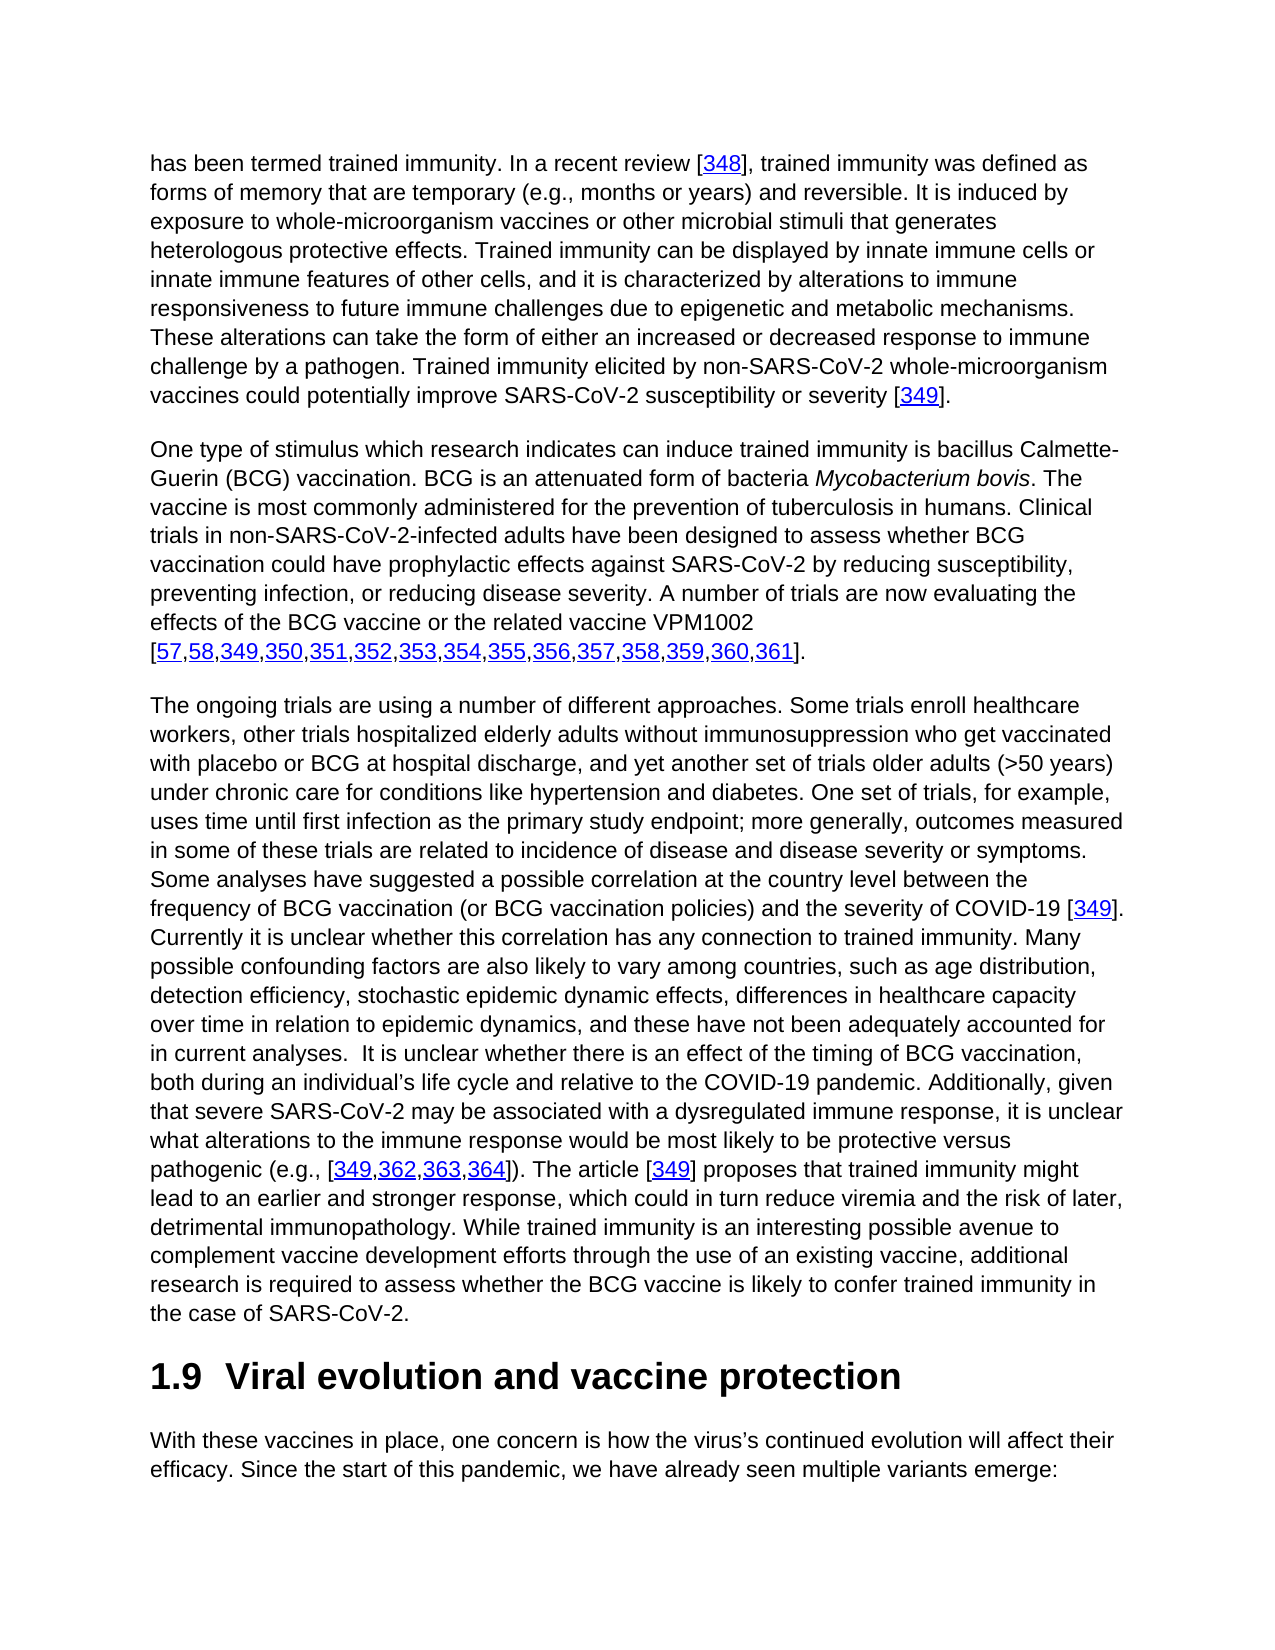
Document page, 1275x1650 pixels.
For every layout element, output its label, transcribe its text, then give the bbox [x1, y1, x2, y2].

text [150, 1427, 1125, 1482]
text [150, 150, 1125, 408]
subtitle 1.9 Viral evolution and vaccine protection [150, 1354, 1125, 1397]
text One type of stimulus which research indicates can induce trained immunity is bacillus Calmette-Guerin (BCG) vaccination. BCG is an attenuated form of bacteria Mycobacterium bovis. The vaccine is most commonly administered for the prevention of tuberculosis in humans. Clinical trials in non-SARS-CoV-2-infected adults have been designed to assess whether BCG vaccination could have prophylactic effects against SARS-CoV-2 by reducing susceptibility, preventing infection, or reducing disease severity. A number of trials are now evaluating the effects of the BCG vaccine or the related vaccine VPM1002 [57,58,349,350,351,352,353,354,355,356,357,358,359,360,361]. [150, 436, 1125, 665]
text The ongoing trials are using a number of different approaches. Some trials enroll healthcare workers, other trials hospitalized elderly adults without immunosuppression who get vaccinated with placebo or BCG at hospital discharge, and yet another set of trials older adults (>50 years) under chronic care for conditions like hypertension and diabetes. One set of trials, for example, uses time until first infection as the primary study endpoint; more generally, outcomes measured in some of these trials are related to incidence of disease and disease severity or symptoms. Some analyses have suggested a possible correlation at the country level between the frequency of BCG vaccination (or BCG vaccination policies) and the severity of COVID-19 [349]. Currently it is unclear whether this correlation has any connection to trained immunity. Many possible confounding factors are also likely to vary among countries, such as age distribution, detection efficiency, stochastic epidemic dynamic effects, differences in healthcare capacity over time in relation to epidemic dynamics, and these have not been adequately accounted for in current analyses. It is unclear whether there is an effect of the timing of BCG vaccination, both during an individual’s life cycle and relative to the COVID-19 pandemic. Additionally, given that severe SARS-CoV-2 may be associated with a dysregulated immune response, it is unclear what alterations to the immune response would be most likely to be protective versus pathogenic (e.g., [349,362,363,364]). The article [349] proposes that trained immunity might lead to an earlier and stronger response, which could in turn reduce viremia and the risk of later, detrimental immunopathology. While trained immunity is an interesting possible avenue to complement vaccine development efforts through the use of an existing vaccine, additional research is required to assess whether the BCG vaccine is likely to confer trained immunity in the case of SARS-CoV-2. [150, 692, 1125, 1327]
